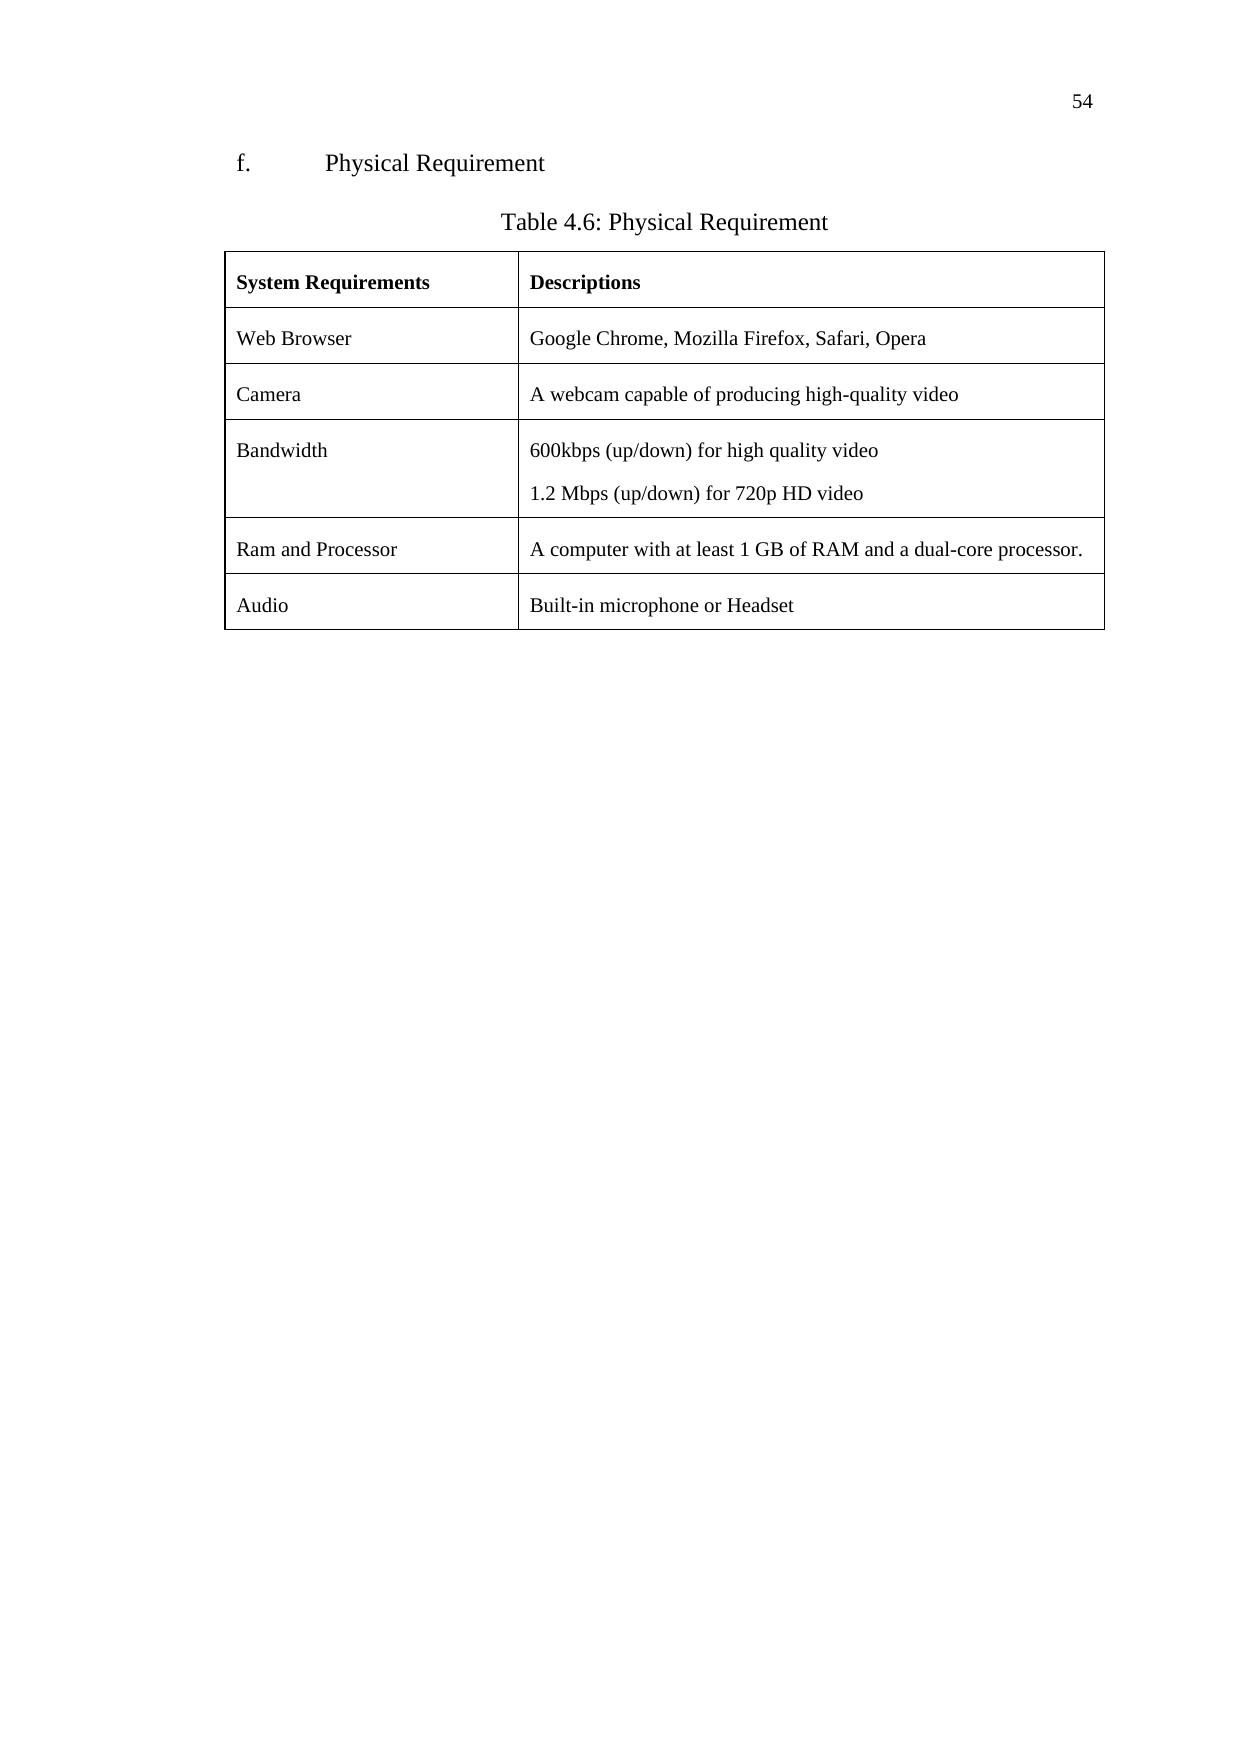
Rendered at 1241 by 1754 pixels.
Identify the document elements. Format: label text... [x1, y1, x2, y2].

table_cell 600kbps (up/down) for high quality video 1.2 Mbps (up/down) for 720p HD video [519, 420, 1104, 517]
table_header System Requirements [226, 252, 518, 307]
table_cell A computer with at least 1 GB of RAM and a dual-core processor. [519, 518, 1104, 573]
table_cell Web Browser [226, 308, 518, 363]
table_cell Google Chrome, Mozilla Firefox, Safari, Opera [519, 308, 1104, 363]
list Physical Requirement [236, 148, 1092, 176]
table_cell Ram and Processor [226, 518, 518, 573]
table_cell A webcam capable of producing high-quality video [519, 364, 1104, 419]
table_cell Bandwidth [226, 420, 518, 517]
table_cell Camera [226, 364, 518, 419]
table_cell Audio [226, 574, 518, 629]
table_cell Built-in microphone or Headset [519, 574, 1104, 629]
table_header Descriptions [519, 252, 1104, 307]
